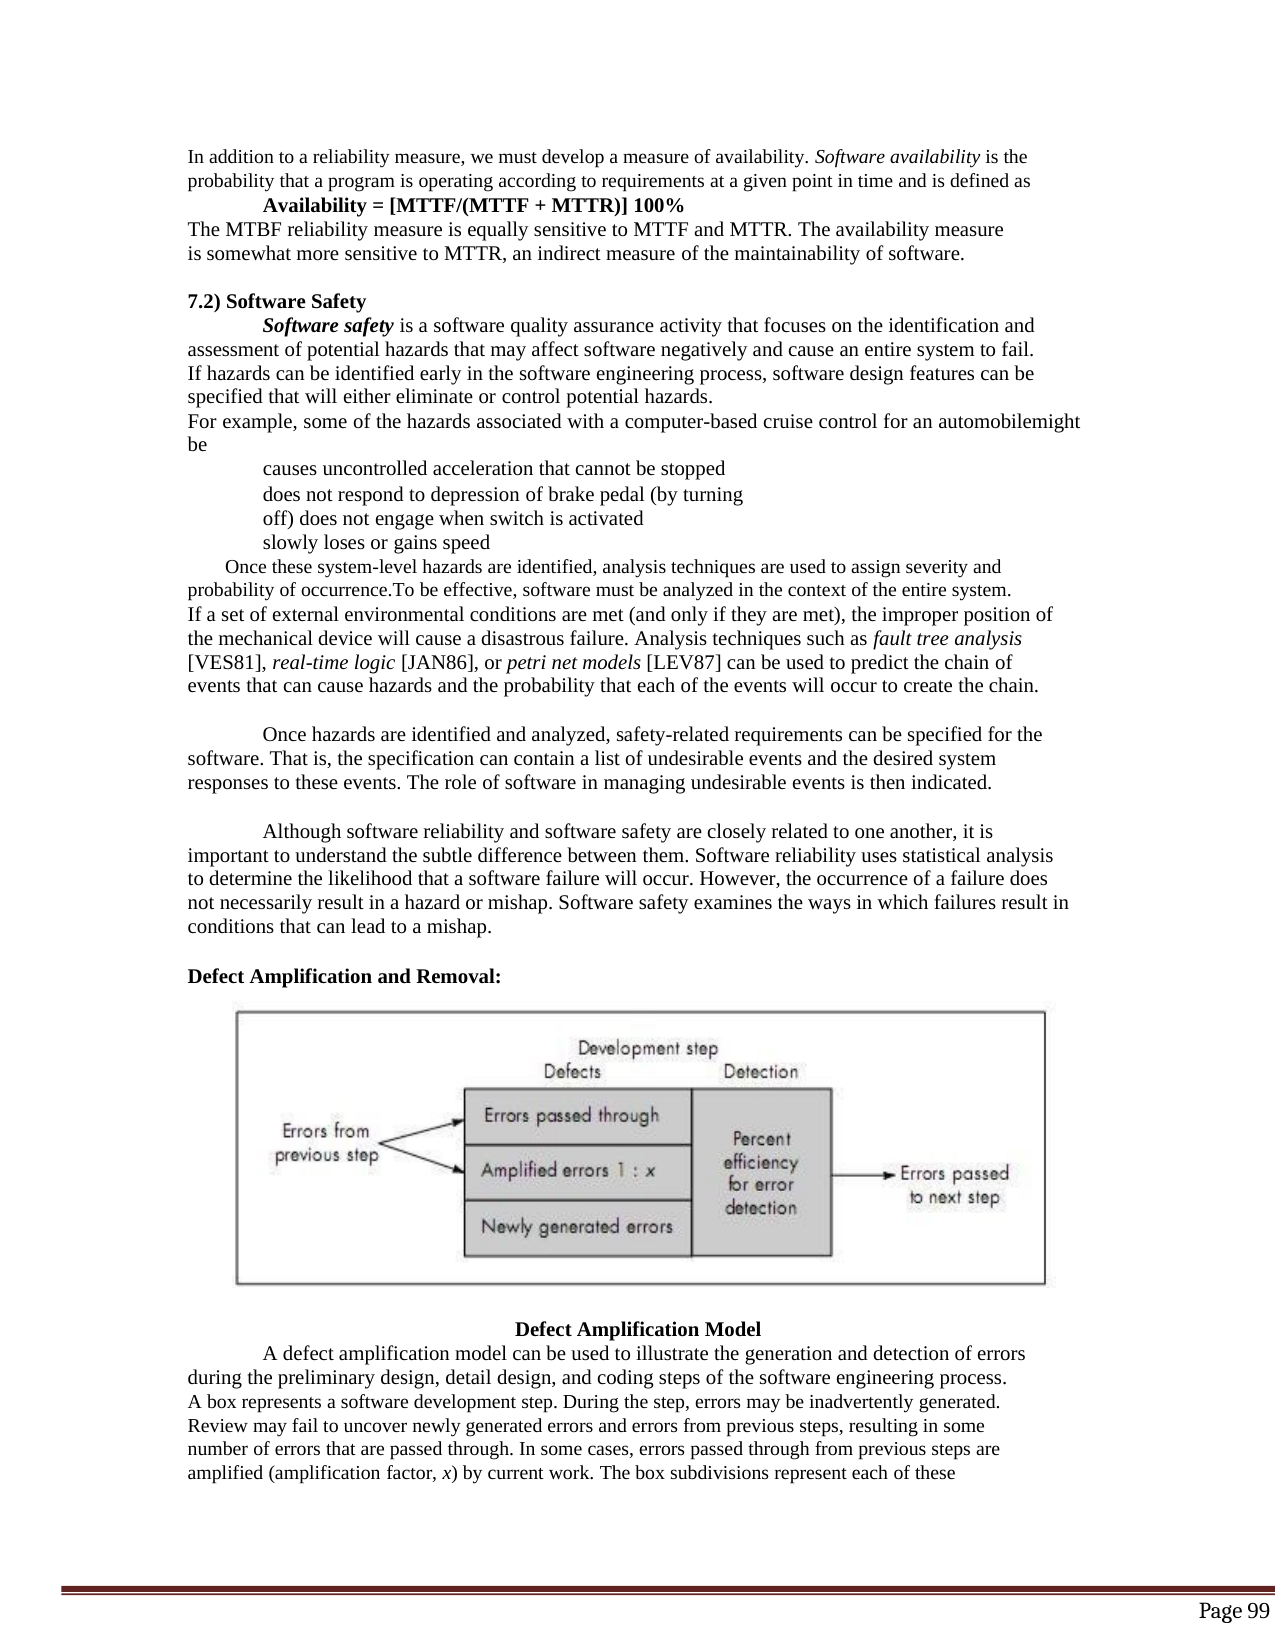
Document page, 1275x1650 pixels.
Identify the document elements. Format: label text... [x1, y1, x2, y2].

subtitle Defect Amplification and Removal: [187, 964, 1275, 988]
text does not respond to depression of brake pedal (by turning off) does not engage when switch is activated [263, 482, 777, 530]
text Once these system-level hazards are identified, analysis techniques are used to assign severity and probability of occurrence.To be effective, software must be analyzed in the context of the entire system. [187, 554, 1078, 601]
text slowly loses or gains speed [263, 530, 1275, 554]
text The MTBF reliability measure is equally sensitive to MTTF and MTTR. The availability measure is somewhat more sensitive to MTTR, an indirect measure of the maintainability of software. [187, 217, 1010, 264]
text Although software reliability and software safety are closely related to one another, it is important to understand the subtle difference between them. Software reliability uses statistical analysis to determine the likelihood that a software failure will occur. However, the occurrence of a failure does not necessarily result in a hazard or mishap. Software safety examines the ways in which failures result in conditions that can lead to a mishap. [187, 819, 1074, 938]
text causes uncontrolled acceleration that cannot be stopped [263, 456, 1275, 480]
text For example, some of the hazards associated with a computer-based cruise control for an automobilemight be [187, 410, 1081, 456]
text Once hazards are identified and analyzed, safety-related requirements can be specified for the software. That is, the specification can contain a list of undesirable events and the desired system responses to these events. The role of software in managing undesirable events is then indicated. [187, 723, 1045, 794]
text A defect amplification model can be used to illustrate the generation and detection of errors during the preliminary design, detail design, and coding steps of the software engineering process. [187, 1341, 1028, 1389]
text If a set of external environmental conditions are met (and only if they are met), the improper position of the mechanical device will cause a disastrous failure. Analysis techniques such as fault tree analysis [VES81], real-time logic [JAN86], or petri net models [LEV87] can be used to predict the chain of events that can cause hazards and the probability that each of the events will occur to create the chain. [187, 603, 1071, 697]
subtitle Availability = [MTTF/(MTTF + MTTR)] 100% [263, 193, 1275, 217]
subtitle 7.2) Software Safety [187, 290, 1275, 314]
text In addition to a reliability measure, we must develop a measure of availability. Software availability is the probability that a program is operating according to requirements at a given point in time and is defined as [187, 145, 1078, 192]
text A box represents a software development step. During the step, errors may be inadvertently generated. Review may fail to uncover newly generated errors and errors from previous steps, resulting in some number of errors that are passed through. In some cases, errors passed through from previous steps are amplified (amplification factor, x) by current work. The box subdivisions represent each of these [187, 1390, 1011, 1484]
picture [232, 1000, 1057, 1288]
text Software safety is a software quality assurance activity that focuses on the identification and assessment of potential hazards that may affect software negatively and cause an entire system to fail. If hazards can be identified early in the software engineering process, software design features can be specified that will either eliminate or control potential hazards. [187, 314, 1036, 408]
text Defect Amplification Model [515, 1318, 1275, 1341]
